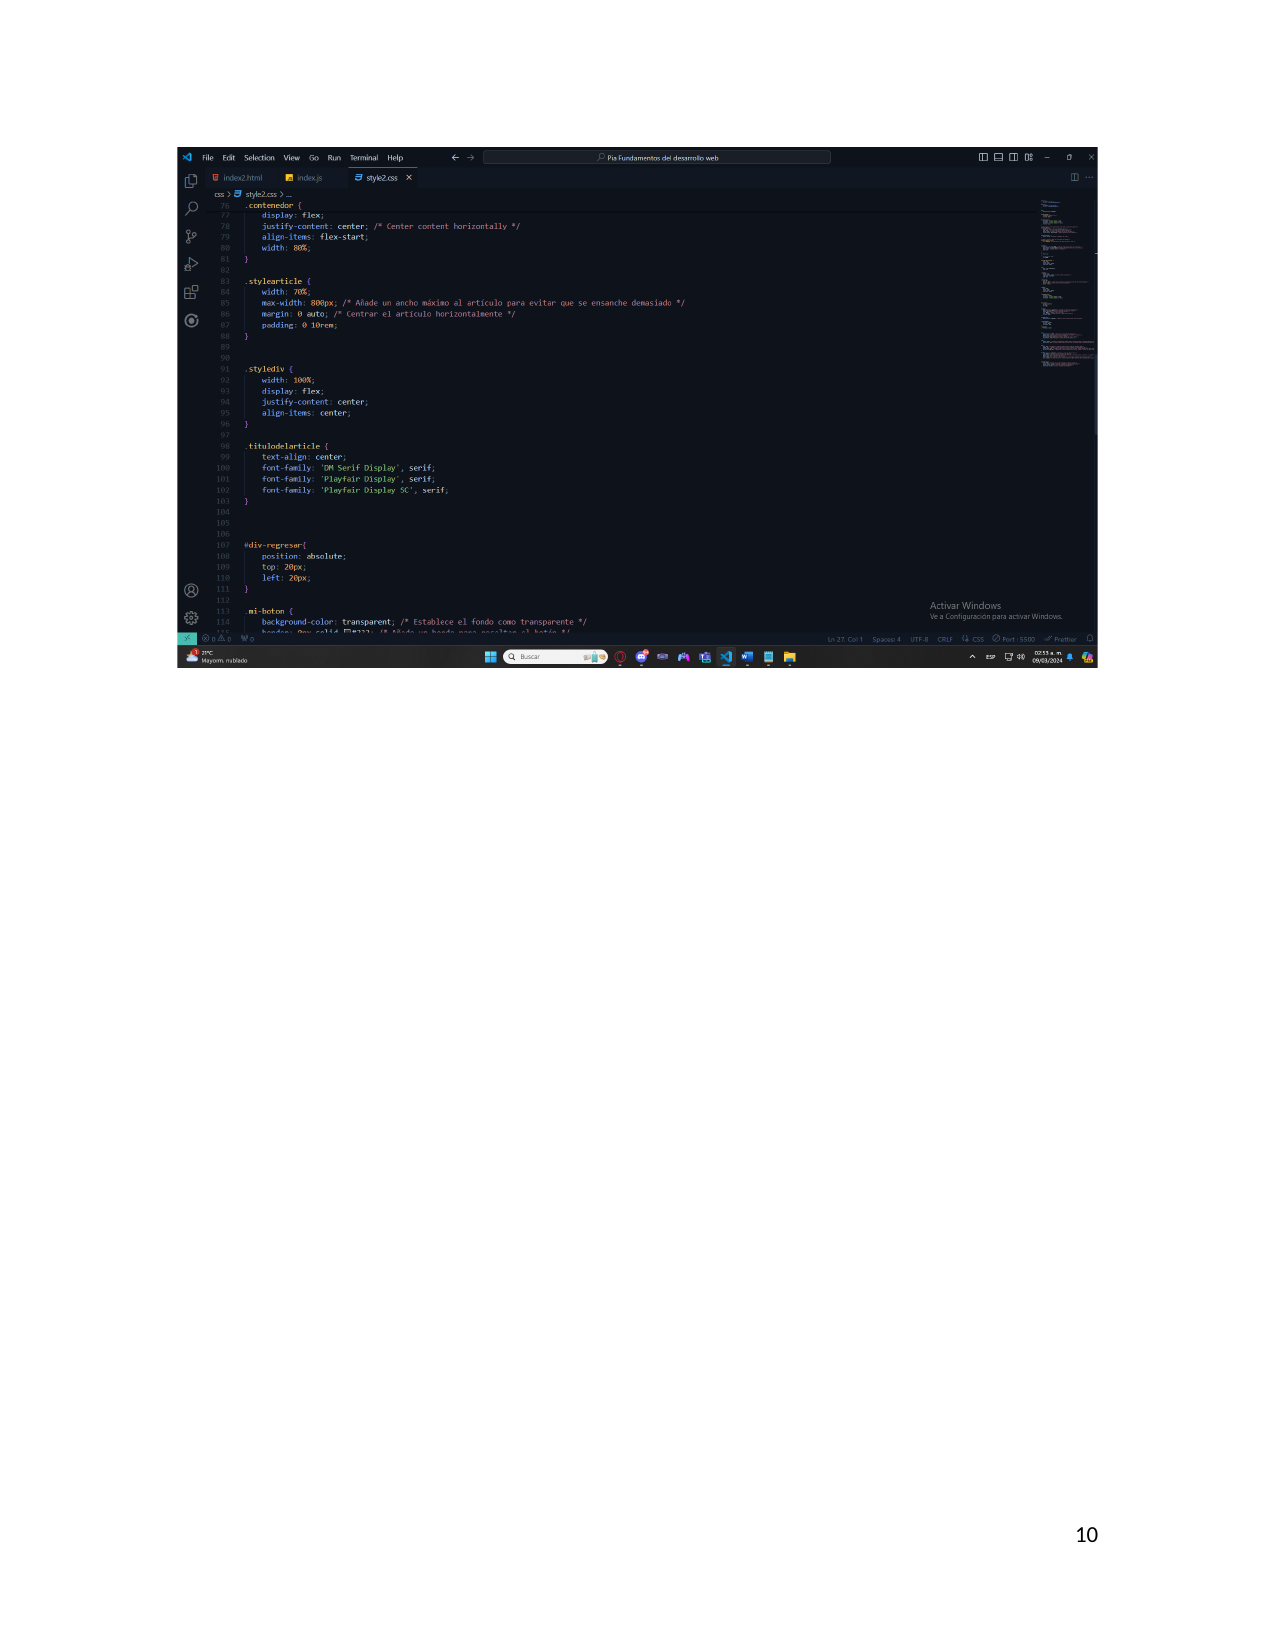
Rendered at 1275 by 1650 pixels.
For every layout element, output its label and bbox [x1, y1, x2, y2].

picture [177, 147, 1098, 668]
